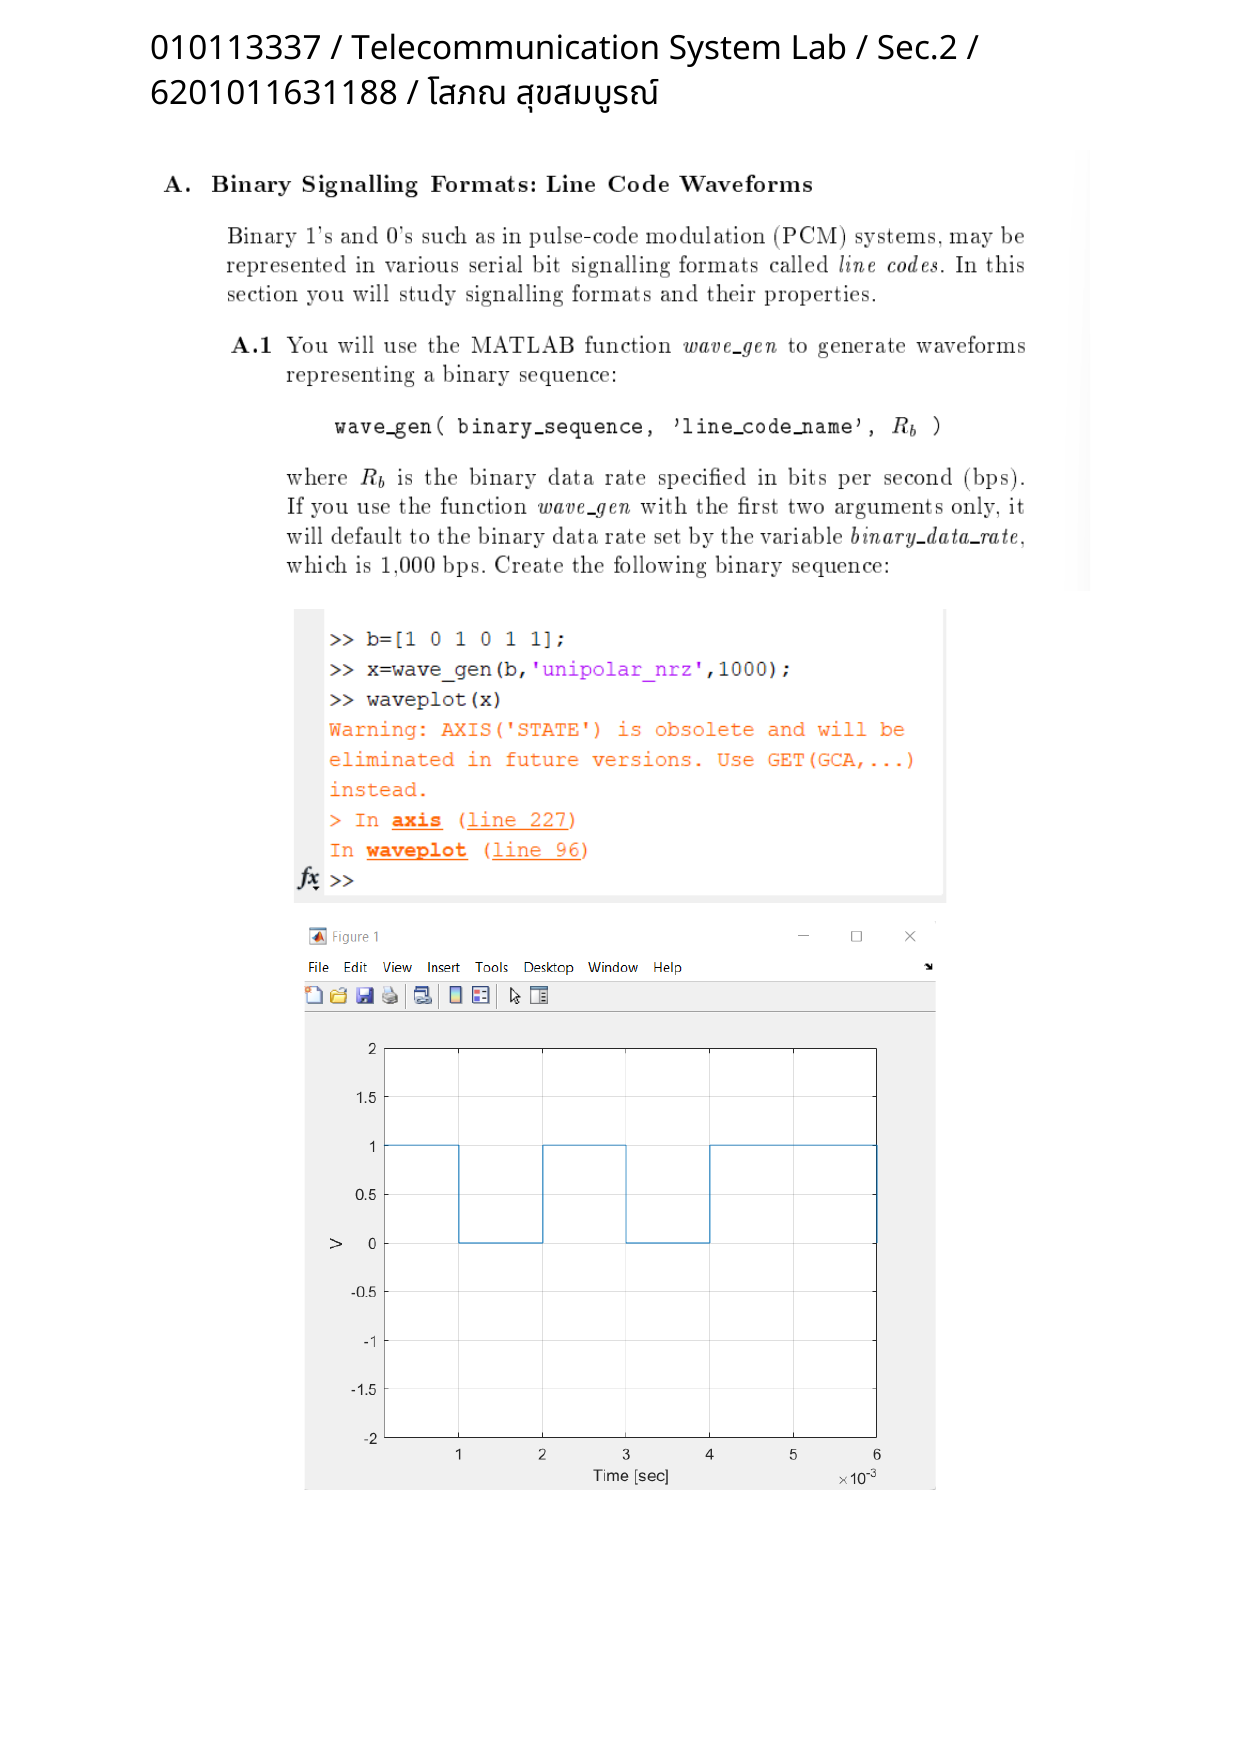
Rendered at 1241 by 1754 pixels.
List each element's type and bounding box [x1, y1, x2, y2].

picture [304, 921, 936, 1490]
picture [293, 609, 947, 903]
picture [150, 150, 1091, 591]
